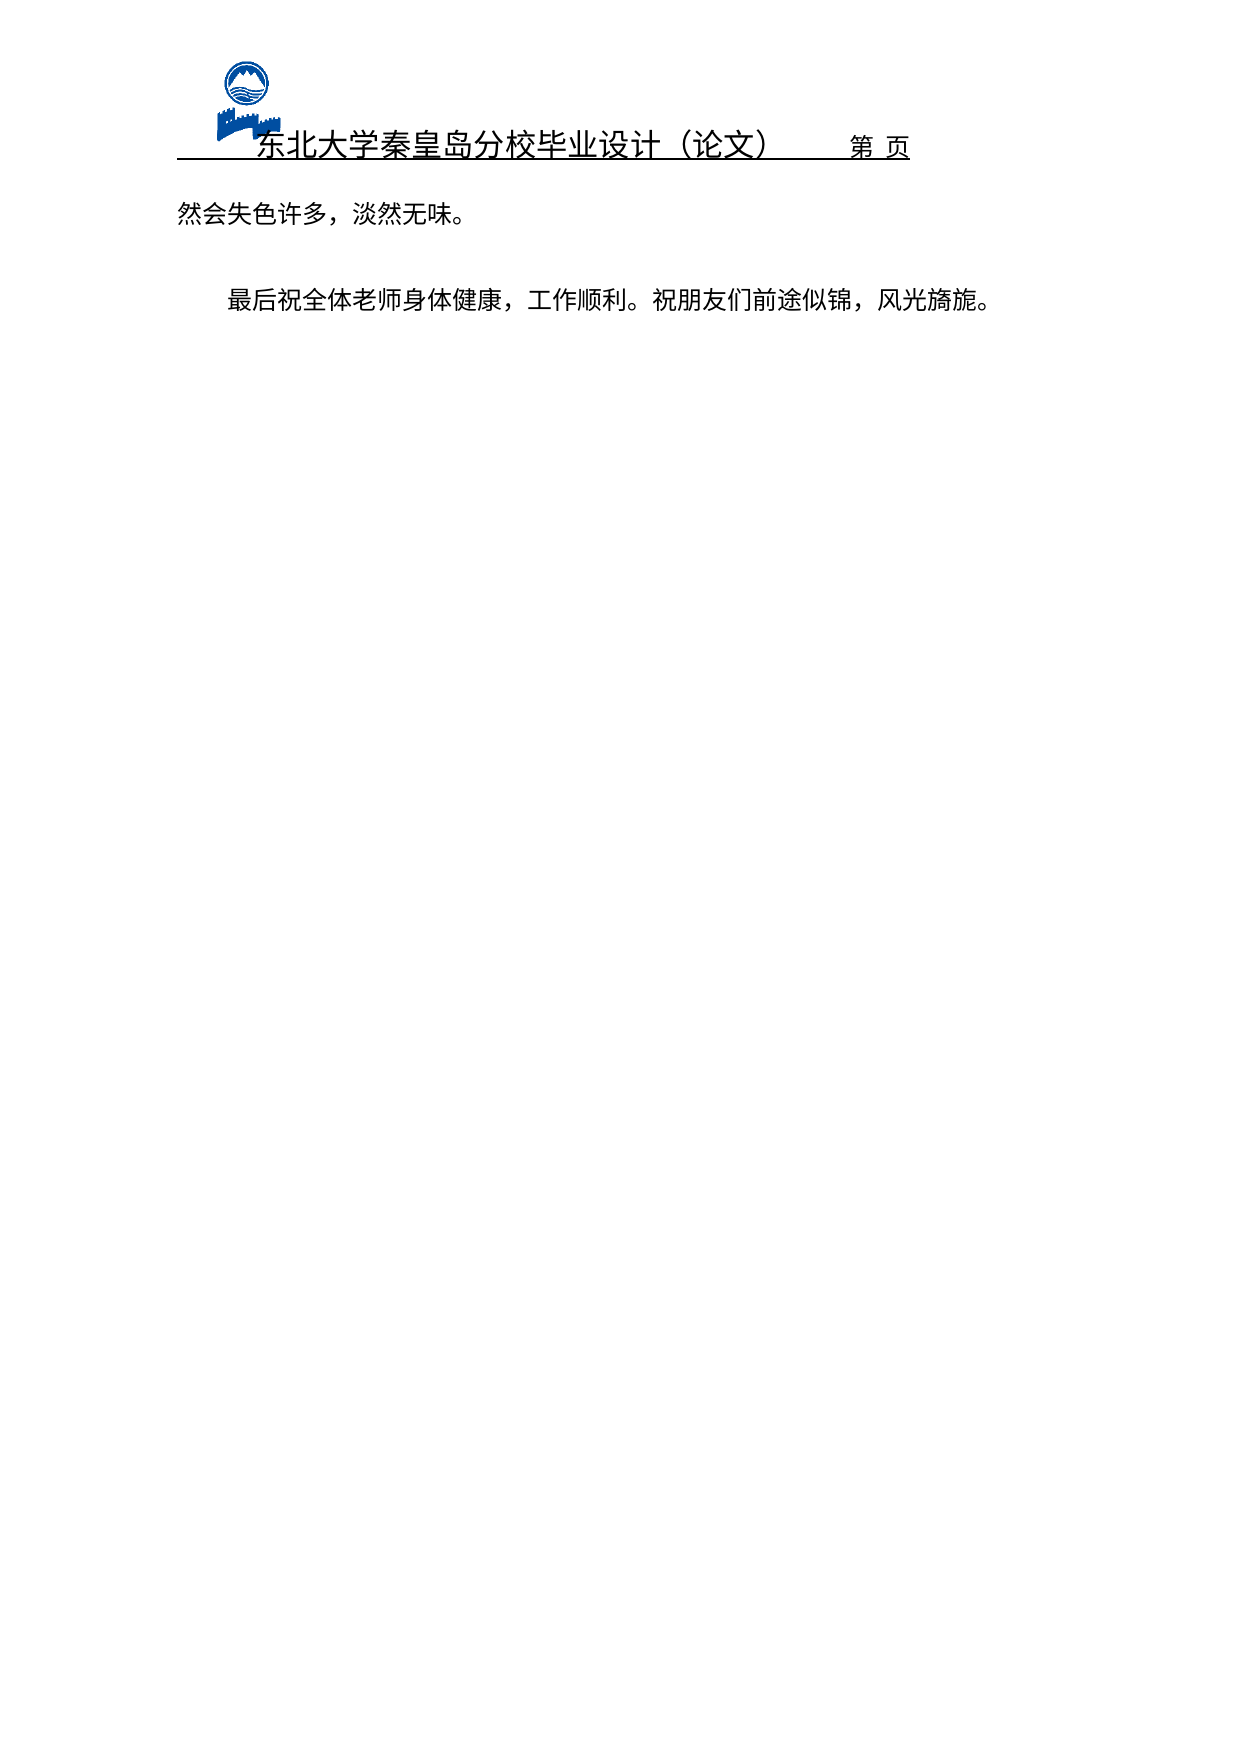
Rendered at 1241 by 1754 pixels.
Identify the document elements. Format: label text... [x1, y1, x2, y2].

picture [208, 61, 285, 143]
text 再次衷心感谢王彬老师以及学校所有园丁们对我的付出和教诲，同时我也感谢同学和朋友们带给我的陪伴和快乐，没有在大学认识的老师和同学们，我的大学生活必然会失色许多，淡然无味。 [177, 178, 1122, 246]
text 最老师身体健康，工作顺利。祝朋友们前途似锦，风光旖旎。 [177, 264, 1122, 332]
